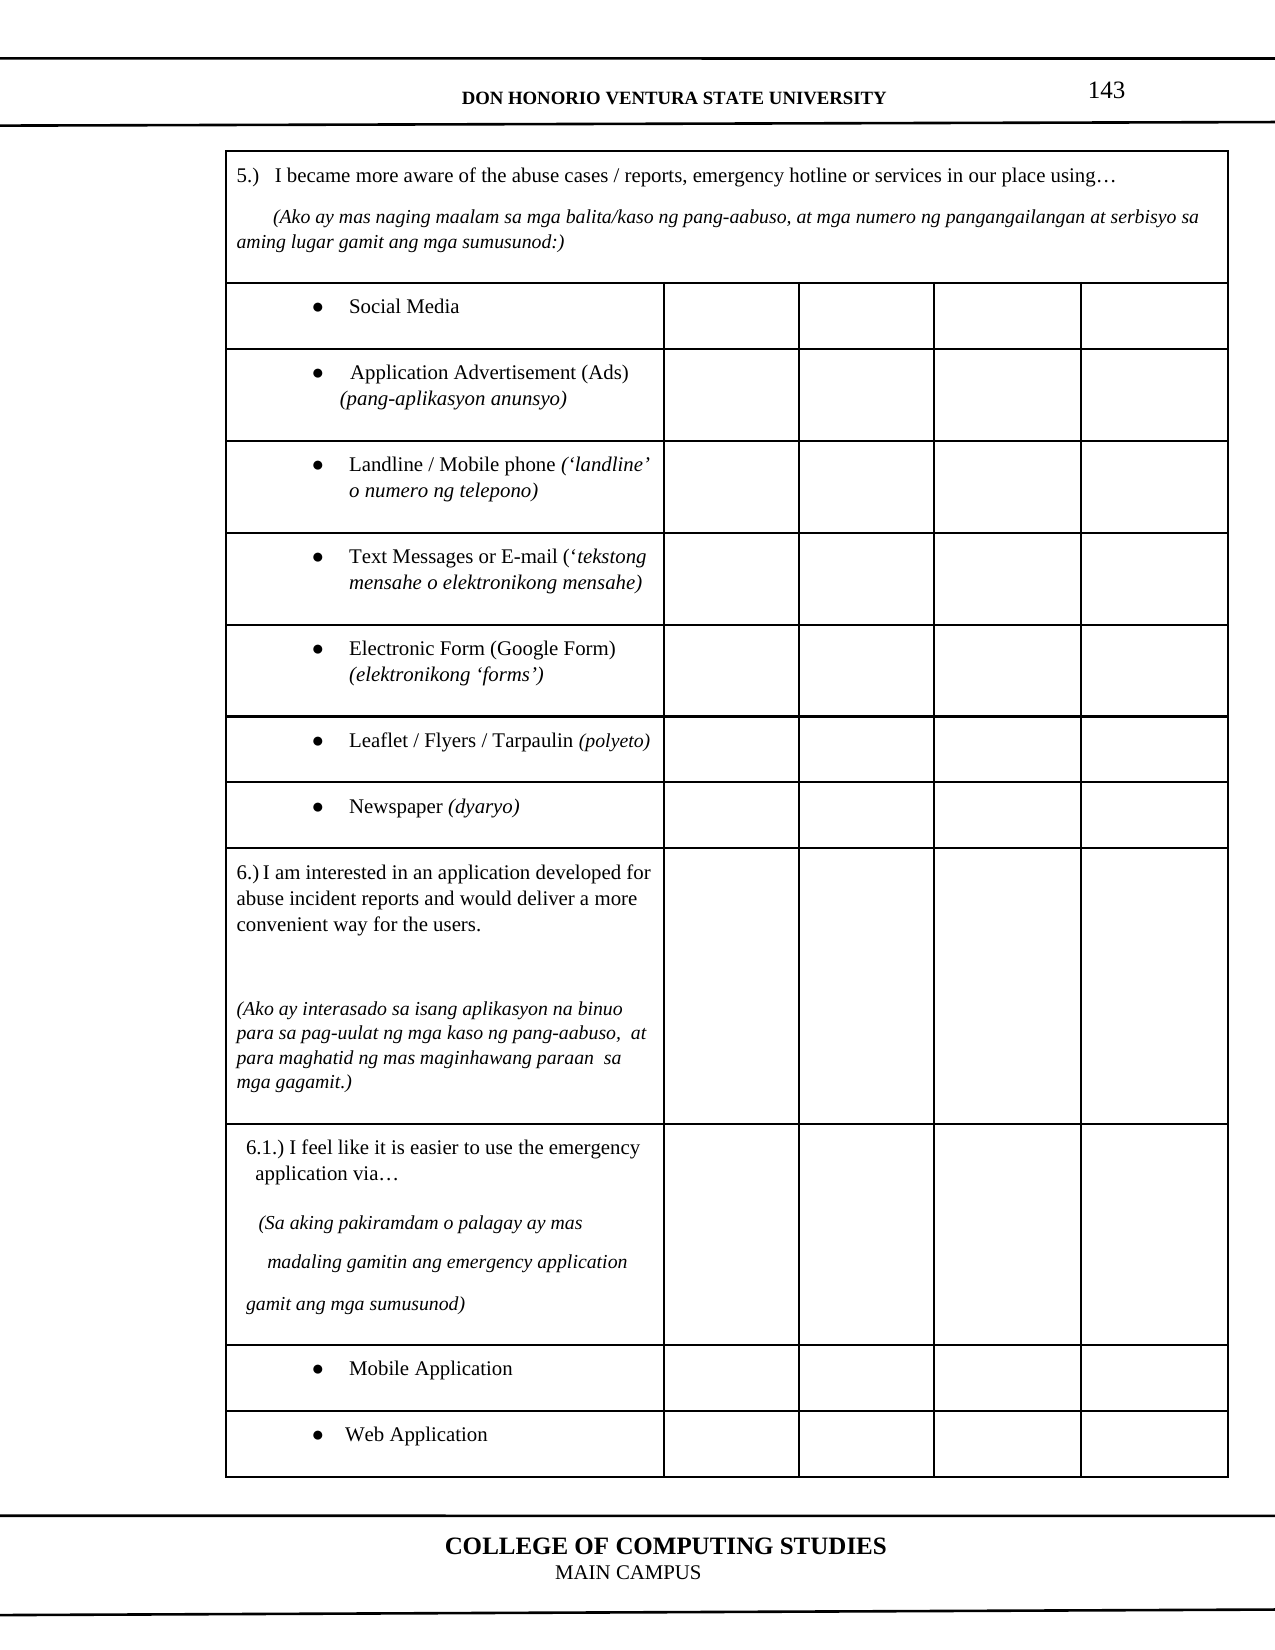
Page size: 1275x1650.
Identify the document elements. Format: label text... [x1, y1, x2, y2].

table_cell 5.) I became more aware of the abuse cases / reports, emergency hotline or services in our place using… (Ako ay mas naging maalam sa mga balita/kaso ng pang-aabuso, at mga numero ng pangangailangan at serbisyo sa aming lugar gamit ang mga sumusunod:) [227, 152, 1227, 282]
table_cell [935, 284, 1080, 348]
table_cell [935, 1412, 1080, 1476]
table_cell Newspaper (dyaryo) [227, 783, 663, 847]
table_cell [1082, 1346, 1227, 1410]
table_cell Electronic Form (Google Form) (elektronikong ‘forms’) [227, 626, 663, 715]
table_cell Landline / Mobile phone (‘landline’ o numero ng telepono) [227, 442, 663, 532]
table_cell [665, 284, 798, 348]
table_cell [800, 350, 933, 440]
table_cell Mobile Application [227, 1346, 663, 1410]
table_cell [665, 783, 798, 847]
table_cell [1082, 718, 1227, 781]
table_cell [665, 442, 798, 532]
table_cell [800, 534, 933, 623]
table_cell [800, 718, 933, 781]
table_cell [665, 849, 798, 1123]
table_cell 6.1.) I feel like it is easier to use the emergency application via… (Sa aking pakiramdam o palagay ay mas madaling gamitin ang emergency application gamit ang mga sumusunod) [227, 1125, 663, 1344]
table_cell [935, 442, 1080, 532]
table_cell [1082, 1412, 1227, 1476]
table_cell [800, 783, 933, 847]
table_cell [800, 284, 933, 348]
table_cell Leaflet / Flyers / Tarpaulin (polyeto) [227, 718, 663, 781]
table_cell [935, 350, 1080, 440]
table_cell [1082, 783, 1227, 847]
table_cell 6.) I am interested in an application developed for abuse incident reports and would deliver a more convenient way for the users. (Ako ay interasado sa isang aplikasyon na binuo para sa pag-uulat ng mga kaso ng pang-aabuso, at para maghatid ng mas maginhawang paraan sa mga gagamit.) [227, 849, 663, 1123]
table_cell [1082, 442, 1227, 532]
table_cell [800, 626, 933, 715]
table_cell [800, 849, 933, 1123]
table_cell [935, 718, 1080, 781]
table_cell [935, 1125, 1080, 1344]
table_cell [935, 626, 1080, 715]
table_cell [1082, 534, 1227, 623]
table_cell [1082, 626, 1227, 715]
table_cell [800, 1125, 933, 1344]
table_cell [935, 783, 1080, 847]
table_cell Application Advertisement (Ads) (pang-aplikasyon anunsyo) [227, 350, 663, 440]
table_cell [1082, 1125, 1227, 1344]
table_cell [1082, 350, 1227, 440]
table_cell [935, 534, 1080, 623]
table_cell Text Messages or E-mail (‘tekstong mensahe o elektronikong mensahe) [227, 534, 663, 623]
table_cell [665, 718, 798, 781]
table_cell [1082, 849, 1227, 1123]
table_cell [665, 350, 798, 440]
table_cell [1082, 284, 1227, 348]
table_cell [800, 442, 933, 532]
table_cell Social Media [227, 284, 663, 348]
table_cell [665, 534, 798, 623]
table_cell [935, 1346, 1080, 1410]
table_cell [665, 1346, 798, 1410]
table_cell [665, 626, 798, 715]
table_cell Web Application [227, 1412, 663, 1476]
table_cell [800, 1346, 933, 1410]
table_cell [665, 1412, 798, 1476]
table_cell [935, 849, 1080, 1123]
table_cell [665, 1125, 798, 1344]
table_cell [800, 1412, 933, 1476]
